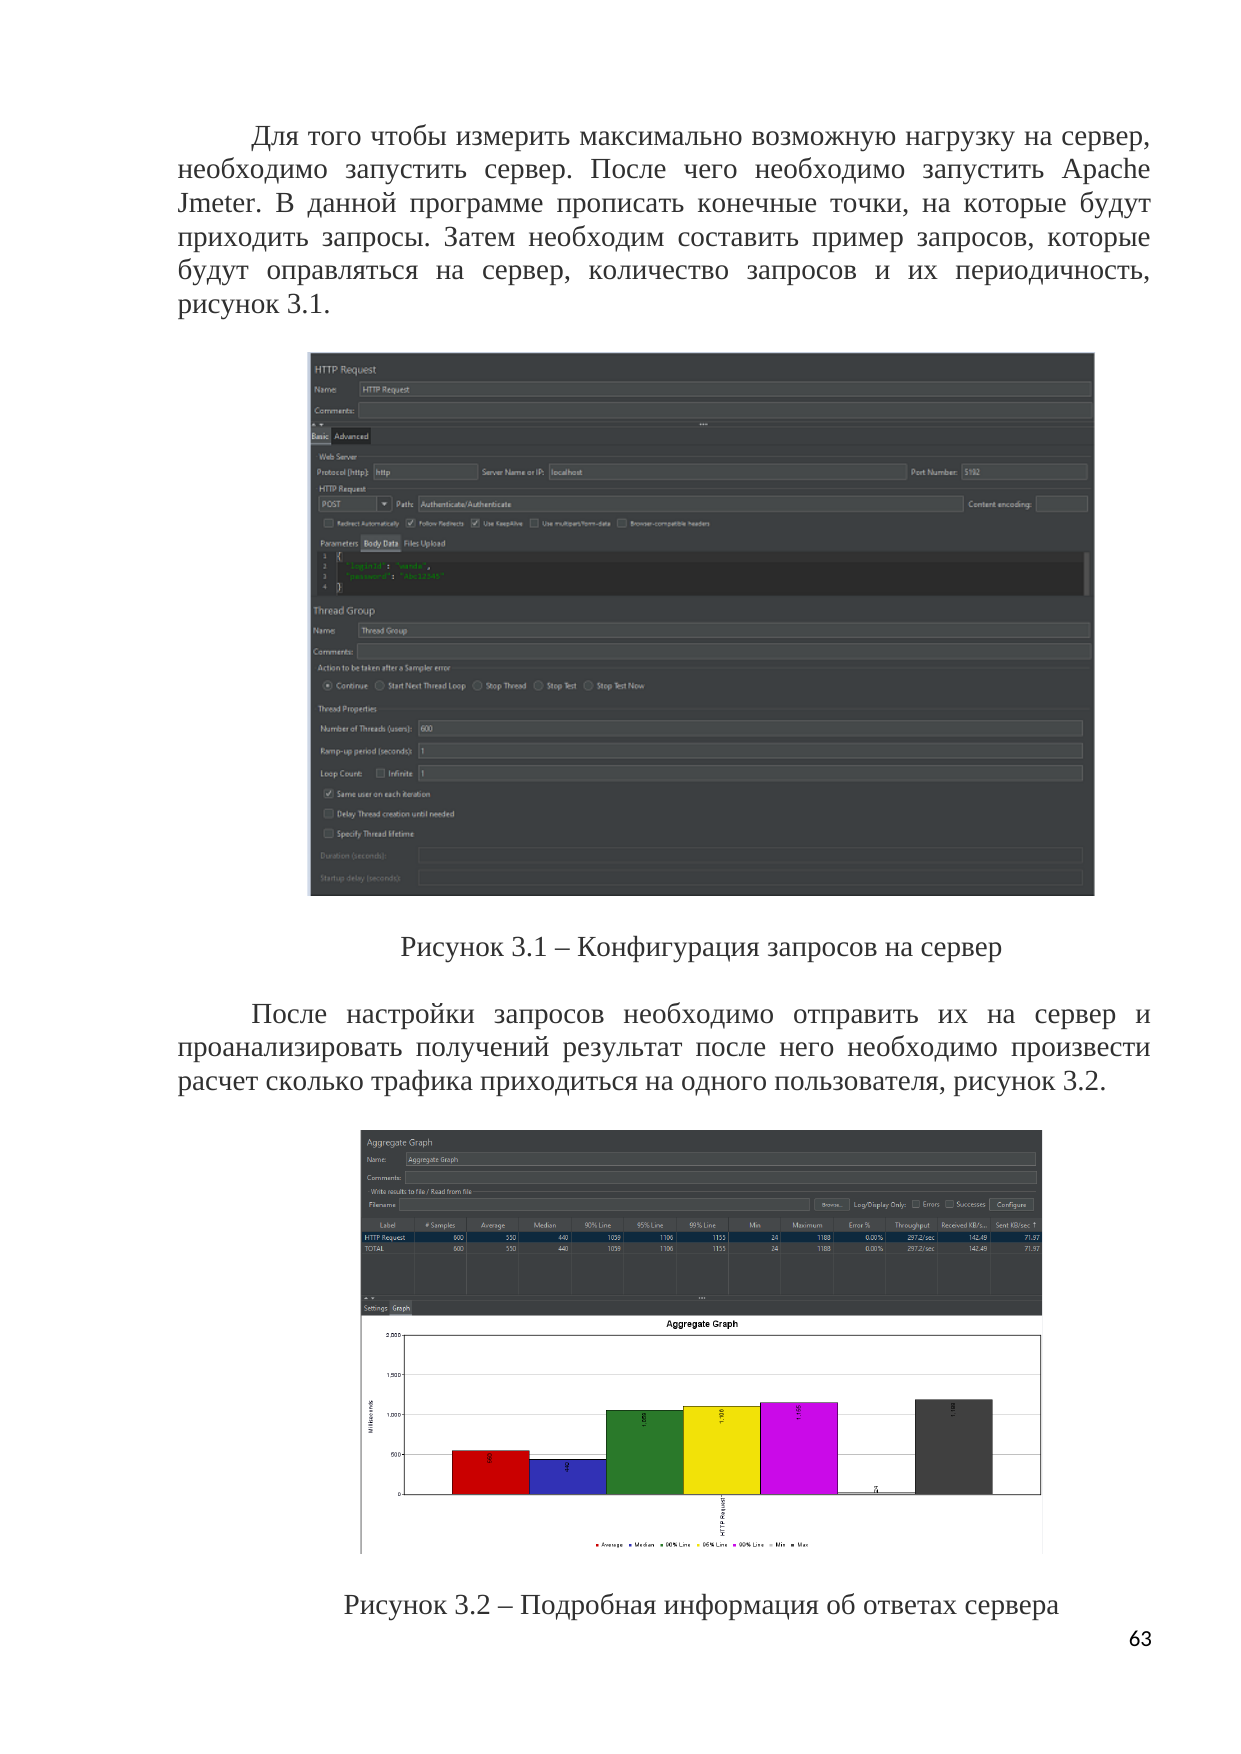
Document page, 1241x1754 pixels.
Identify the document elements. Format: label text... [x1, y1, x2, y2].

text После настройки запросов необходимо отправить их на сервер и проанализировать получений результат после него необходимо произвести расчет сколько трафика приходиться на одного пользователя, рисунок 3.2. [177, 996, 1152, 1096]
text Рисунок 3.2 – Подробная информация об ответах сервера [177, 1587, 1152, 1620]
picture [307, 352, 1096, 896]
picture [360, 1130, 1043, 1554]
text Рисунок 3.1 – Конфигурация запросов на сервер [177, 929, 1152, 962]
text Для того чтобы измерить максимально возможную нагрузку на сервер, необходимо запустить сервер. После чего необходимо запустить Apache Jmeter. В данной программе прописать конечные точки, на которые будут приходить запросы. Затем необходим составить пример запросов, которые будут оправляться на сервер, количество запросов и их периодичность, рисунок 3.1. [177, 118, 1152, 319]
